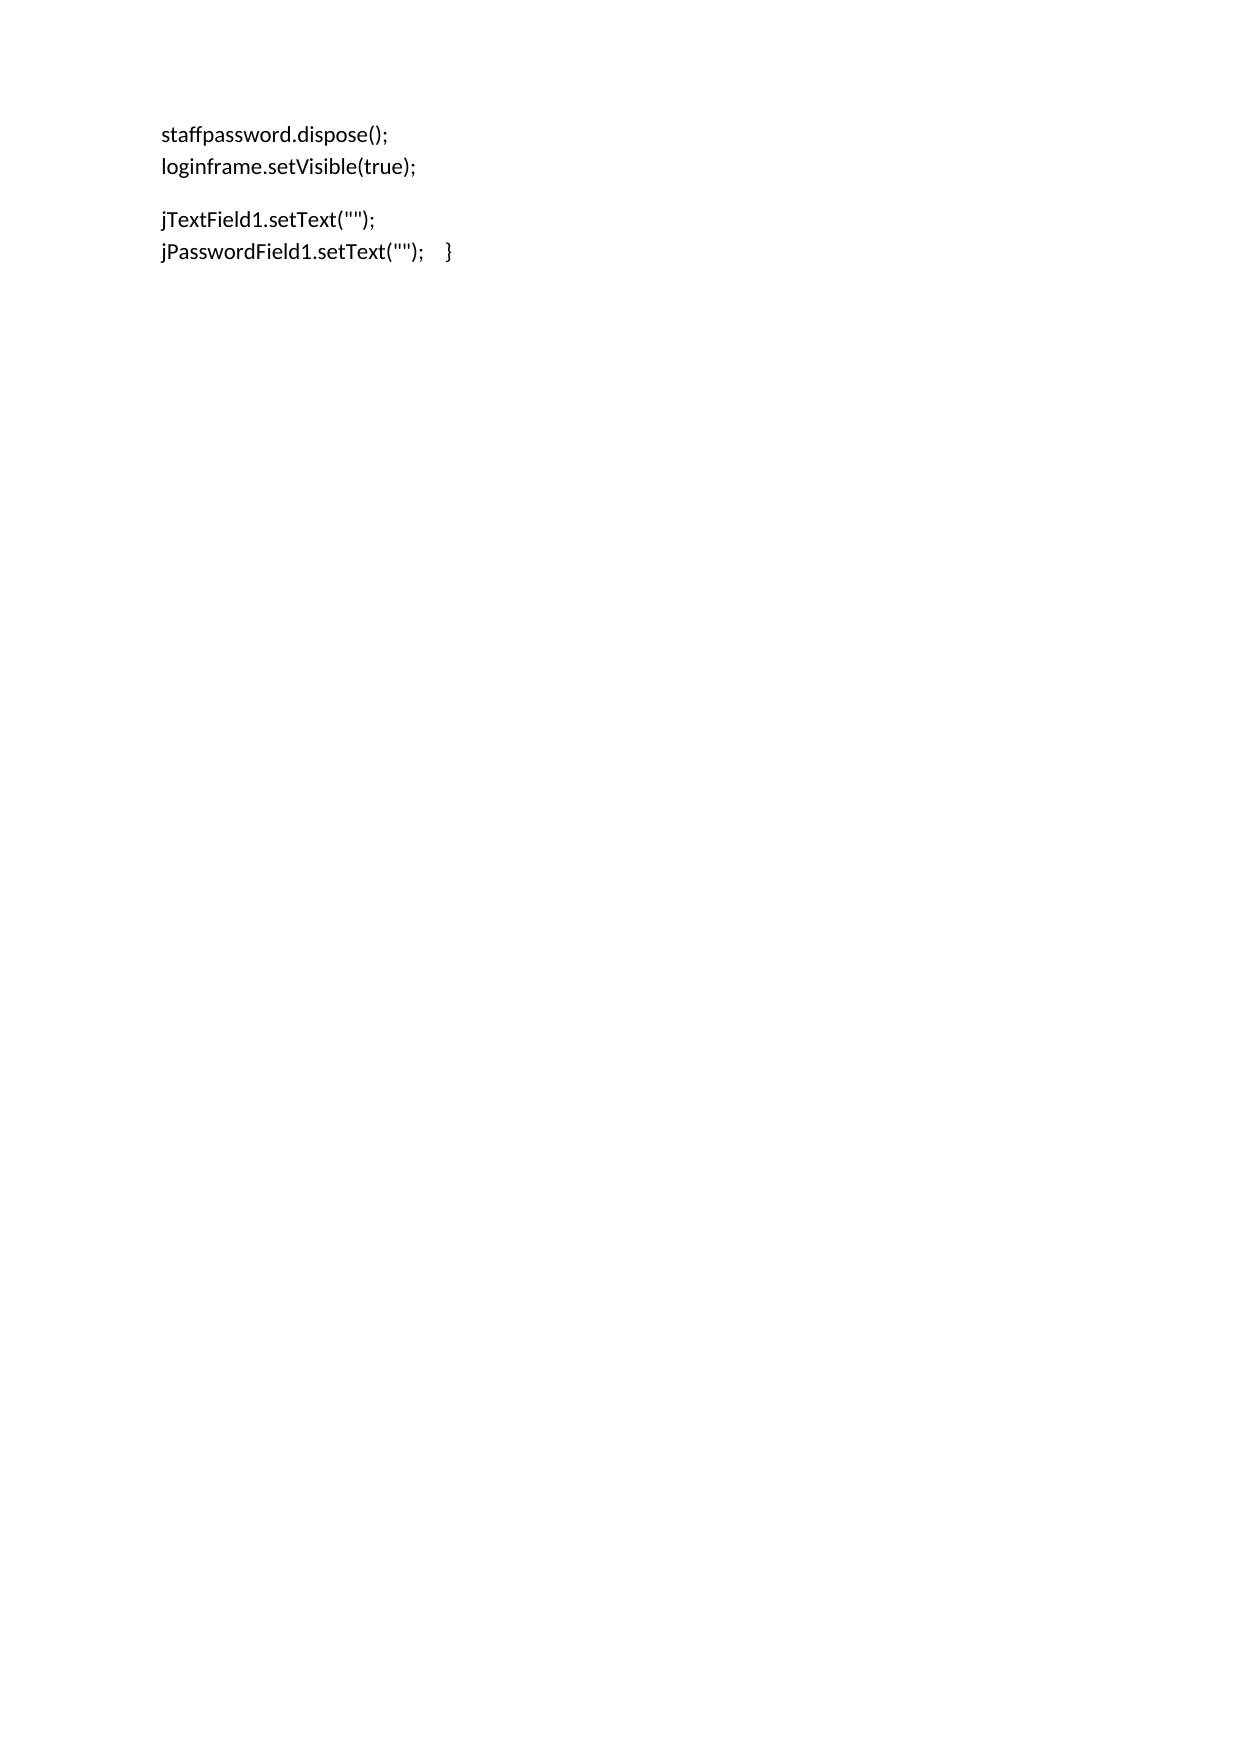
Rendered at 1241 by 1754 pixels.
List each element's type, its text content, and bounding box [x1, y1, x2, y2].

text staffpassword.dispose(); loginframe.setVisible(true); [120, 120, 1120, 180]
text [120, 205, 1120, 265]
